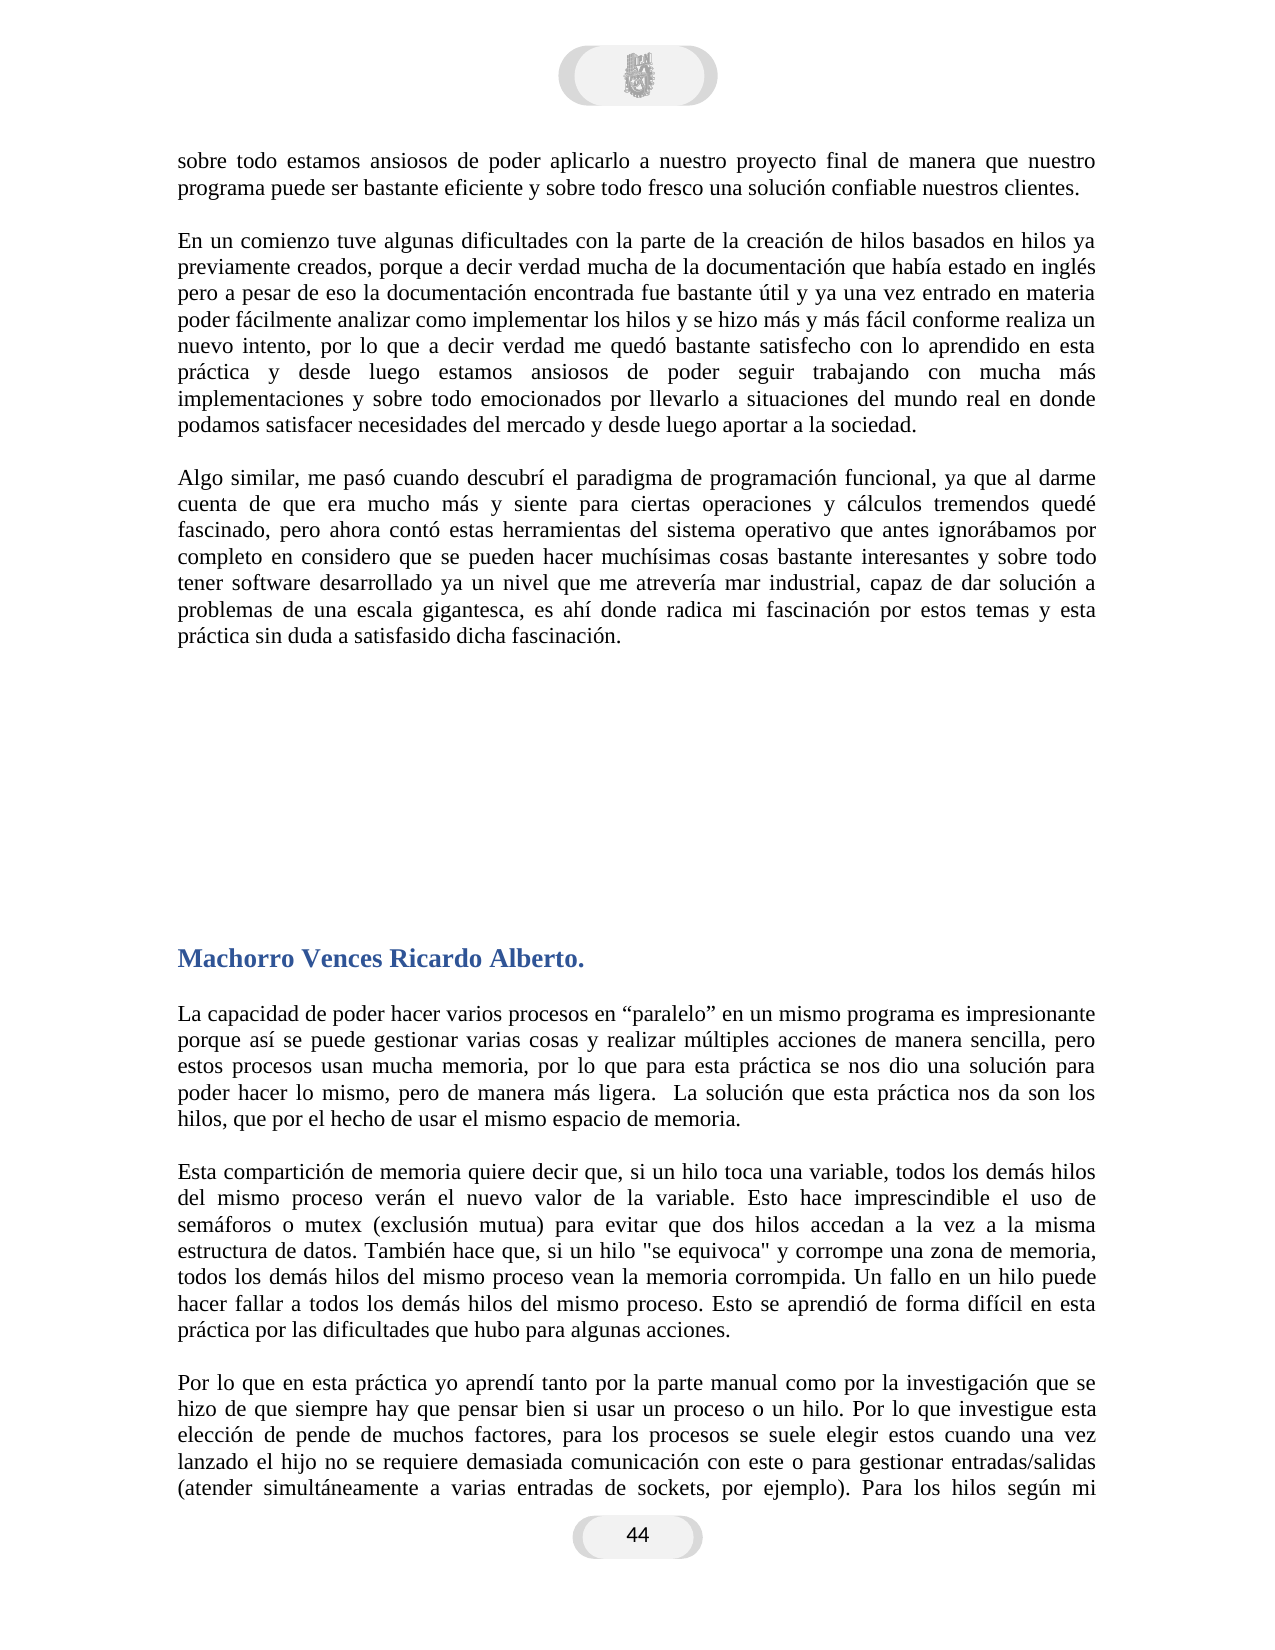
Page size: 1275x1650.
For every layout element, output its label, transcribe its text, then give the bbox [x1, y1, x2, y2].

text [177, 1369, 1098, 1501]
picture [616, 51, 662, 99]
text Esta compartición de memoria quiere decir que, si un hilo toca una variable, todos los demás hilos del mismo proceso verán el nuevo valor de la variable. Esto hace imprescindible el uso de semáforos o mutex (exclusión mutua) para evitar que dos hilos accedan a la vez a la misma estructura de datos. También hace que, si un hilo "se equivoca" y corrompe una zona de memoria, todos los demás hilos del mismo proceso vean la memoria corrompida. Un fallo en un hilo puede hacer fallar a todos los demás hilos del mismo proceso. Esto se aprendió de forma difícil en esta práctica por las dificultades que hubo para algunas acciones. [177, 1158, 1098, 1342]
text Algo similar, me pasó cuando descubrí el paradigma de programación funcional, ya que al darme cuenta de que era mucho más y siente para ciertas operaciones y cálculos tremendos quedé fascinado, pero ahora contó estas herramientas del sistema operativo que antes ignorábamos por completo en considero que se pueden hacer muchísimas cosas bastante interesantes y sobre todo tener software desarrollado ya un nivel que me atrevería mar industrial, capaz de dar solución a problemas de una escala gigantesca, es ahí donde radica mi fascinación por estos temas y esta práctica sin duda a satisfasido dicha fascinación. [177, 464, 1098, 648]
text La capacidad de poder hacer varios procesos en “paralelo” en un mismo programa es impresionante porque así se puede gestionar varias cosas y realizar múltiples acciones de manera sencilla, pero estos procesos usan mucha memoria, por lo que para esta práctica se nos dio una solución para poder hacer lo mismo, pero de manera más ligera. La solución que esta práctica nos da son los hilos, que por el hecho de usar el mismo espacio de memoria. [177, 1000, 1098, 1132]
text En un comienzo tuve algunas dificultades con la parte de la creación de hilos basados en hilos ya previamente creados, porque a decir verdad mucha de la documentación que había estado en inglés pero a pesar de eso la documentación encontrada fue bastante útil y ya una vez entrado en materia poder fácilmente analizar como implementar los hilos y se hizo más y más fácil conforme realiza un nuevo intento, por lo que a decir verdad me quedó bastante satisfecho con lo aprendido en esta práctica y desde luego estamos ansiosos de poder seguir trabajando con mucha más implementaciones y sobre todo emocionados por llevarlo a situaciones del mundo real en donde podamos satisfacer necesidades del mercado y desde luego aportar a la sociedad. [177, 227, 1098, 437]
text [177, 148, 1098, 200]
subtitle Machorro Vences Ricardo Alberto. [177, 942, 1098, 973]
